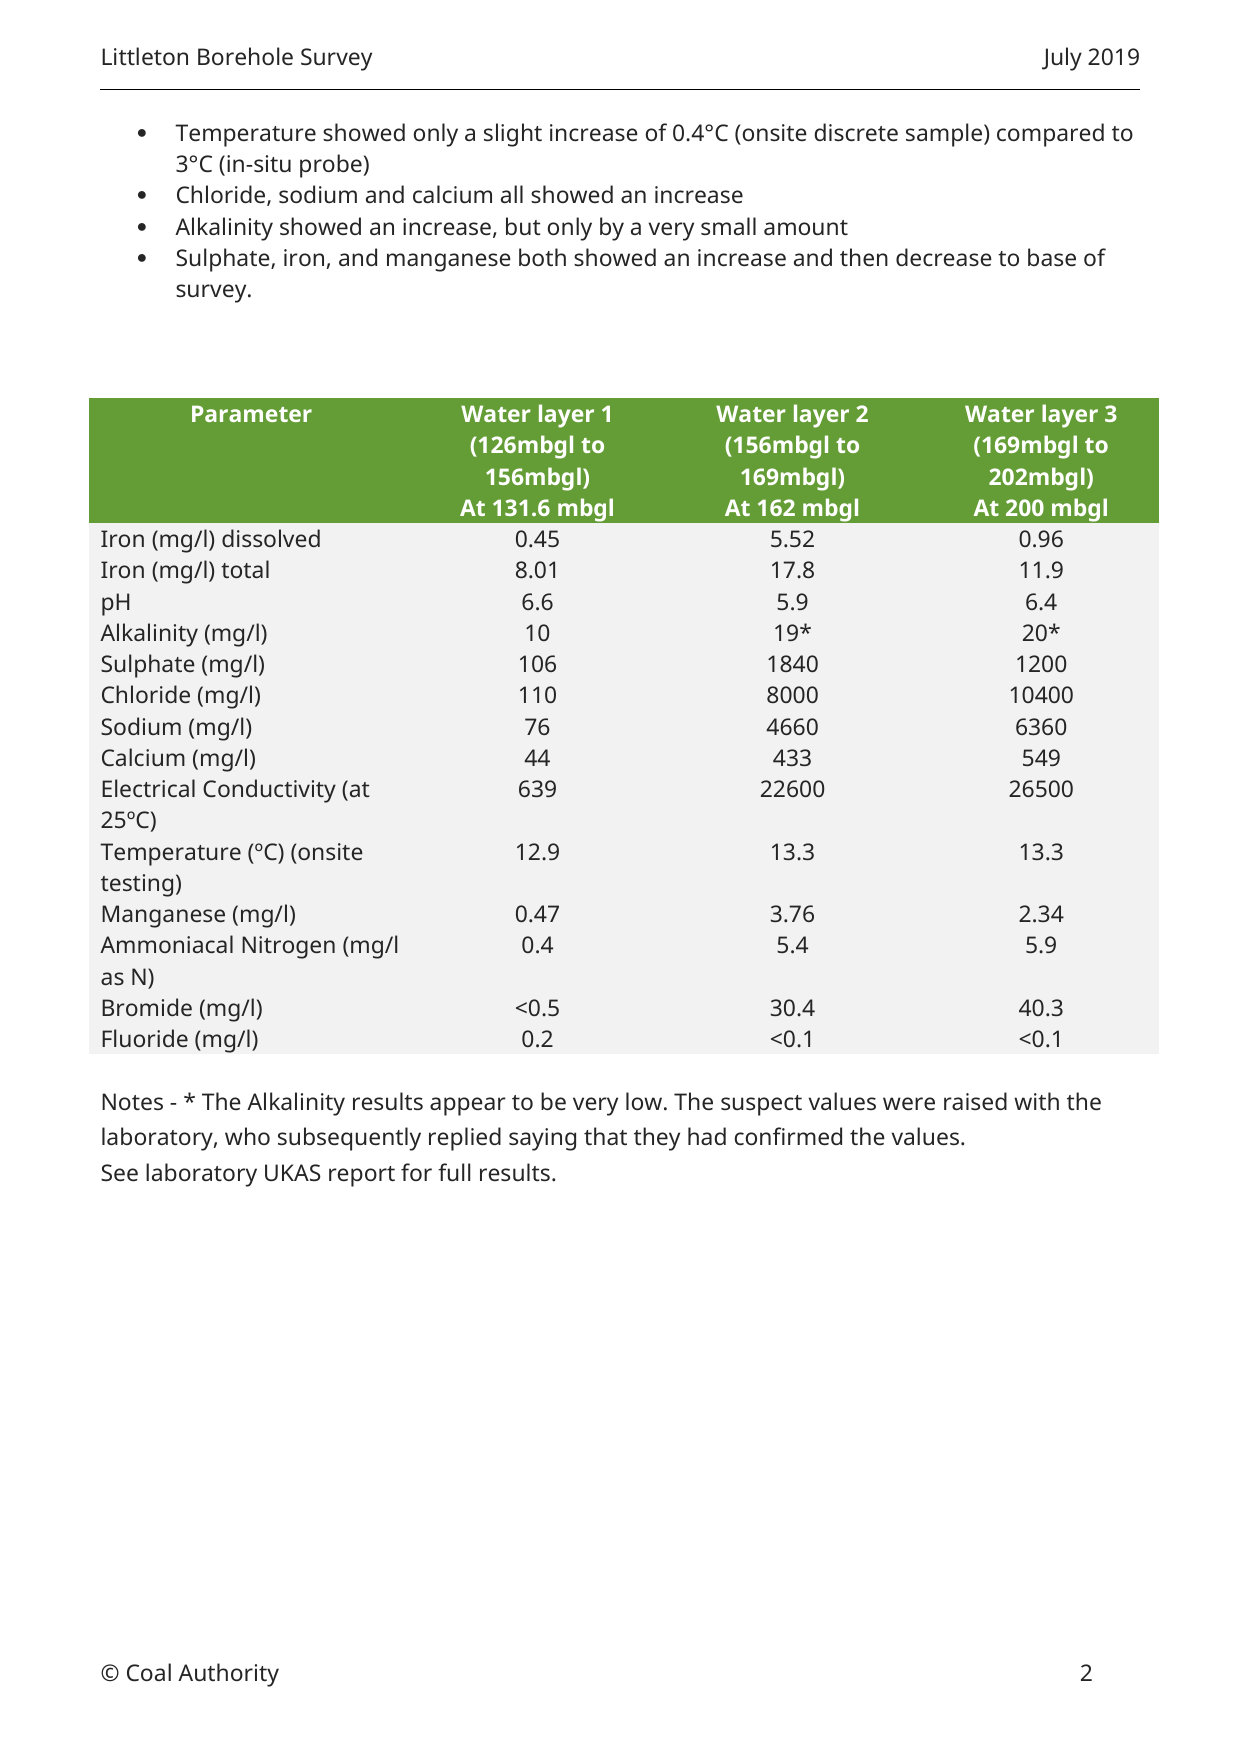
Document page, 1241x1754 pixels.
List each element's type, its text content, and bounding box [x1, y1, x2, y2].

table_cell pH [89, 585, 413, 617]
table_cell Bromide (mg/l) [89, 992, 413, 1023]
table_cell 5.4 [662, 929, 923, 992]
table_cell 639 [413, 773, 662, 835]
list Chloride, sodium and calcium all showed an increase [138, 179, 1140, 210]
table_cell <0.5 [413, 992, 662, 1023]
table_cell Iron (mg/l) dissolved [89, 523, 413, 554]
table_cell 11.9 [923, 554, 1159, 585]
table_cell 26500 [923, 773, 1159, 835]
list Temperature showed only a slight increase of 0.4°C (onsite discrete sample) compared to 3°C (in-situ probe) [138, 117, 1140, 179]
table_cell 22600 [662, 773, 923, 835]
table_cell 40.3 [923, 992, 1159, 1023]
table_cell Sodium (mg/l) [89, 710, 413, 742]
table_cell 1200 [923, 648, 1159, 679]
table_cell 0.96 [923, 523, 1159, 554]
table_cell Electrical Conductivity (at 25ºC) [89, 773, 413, 835]
table_cell 13.3 [923, 835, 1159, 898]
table_cell 6.6 [413, 585, 662, 617]
table_cell <0.1 [923, 1023, 1159, 1054]
table_cell Temperature (ºC) (onsite testing) [89, 835, 413, 898]
table_header Water layer 1 (126mbgl to 156mbgl) At 131.6 mbgl [413, 398, 662, 523]
table_cell 3.76 [662, 898, 923, 929]
text Notes - * The Alkalinity results appear to be very low. The suspect values were raised with the laboratory, who subsequently replied saying that they had confirmed the values. [100, 1085, 1140, 1153]
table_cell 6360 [923, 710, 1159, 742]
table_cell Manganese (mg/l) [89, 898, 413, 929]
table_cell Ammoniacal Nitrogen (mg/l as N) [89, 929, 413, 992]
table_cell 8000 [662, 679, 923, 710]
table_cell Fluoride (mg/l) [89, 1023, 413, 1054]
table_cell 10 [413, 617, 662, 648]
table_cell 5.9 [923, 929, 1159, 992]
table_cell 4660 [662, 710, 923, 742]
table_cell 13.3 [662, 835, 923, 898]
table_cell 1840 [662, 648, 923, 679]
table_cell 76 [413, 710, 662, 742]
table_cell Calcium (mg/l) [89, 742, 413, 773]
table_cell 0.45 [413, 523, 662, 554]
table_header Water layer 3 (169mbgl to 202mbgl) At 200 mbgl [923, 398, 1159, 523]
table_cell 5.9 [662, 585, 923, 617]
table_cell 0.47 [413, 898, 662, 929]
table_cell 19* [662, 617, 923, 648]
table_cell 2.34 [923, 898, 1159, 929]
table_cell 44 [413, 742, 662, 773]
table_cell 20* [923, 617, 1159, 648]
table_cell 10400 [923, 679, 1159, 710]
table_cell 8.01 [413, 554, 662, 585]
table_cell 0.4 [413, 929, 662, 992]
list Alkalinity showed an increase, but only by a very small amount [138, 210, 1140, 242]
table_cell 5.52 [662, 523, 923, 554]
text See laboratory UKAS report for full results. [100, 1157, 1140, 1188]
table_cell 17.8 [662, 554, 923, 585]
table_cell 6.4 [923, 585, 1159, 617]
table_cell 433 [662, 742, 923, 773]
table_cell 110 [413, 679, 662, 710]
table_cell <0.1 [662, 1023, 923, 1054]
table_cell 12.9 [413, 835, 662, 898]
table_header Water layer 2 (156mbgl to 169mbgl) At 162 mbgl [662, 398, 923, 523]
table_cell 0.2 [413, 1023, 662, 1054]
table_cell Alkalinity (mg/l) [89, 617, 413, 648]
table_cell 549 [923, 742, 1159, 773]
list Sulphate, iron, and manganese both showed an increase and then decrease to base of survey. [138, 242, 1140, 304]
table_cell 106 [413, 648, 662, 679]
table_cell Sulphate (mg/l) [89, 648, 413, 679]
table_header Parameter [89, 398, 413, 523]
table_cell 30.4 [662, 992, 923, 1023]
table_cell Chloride (mg/l) [89, 679, 413, 710]
table_cell Iron (mg/l) total [89, 554, 413, 585]
